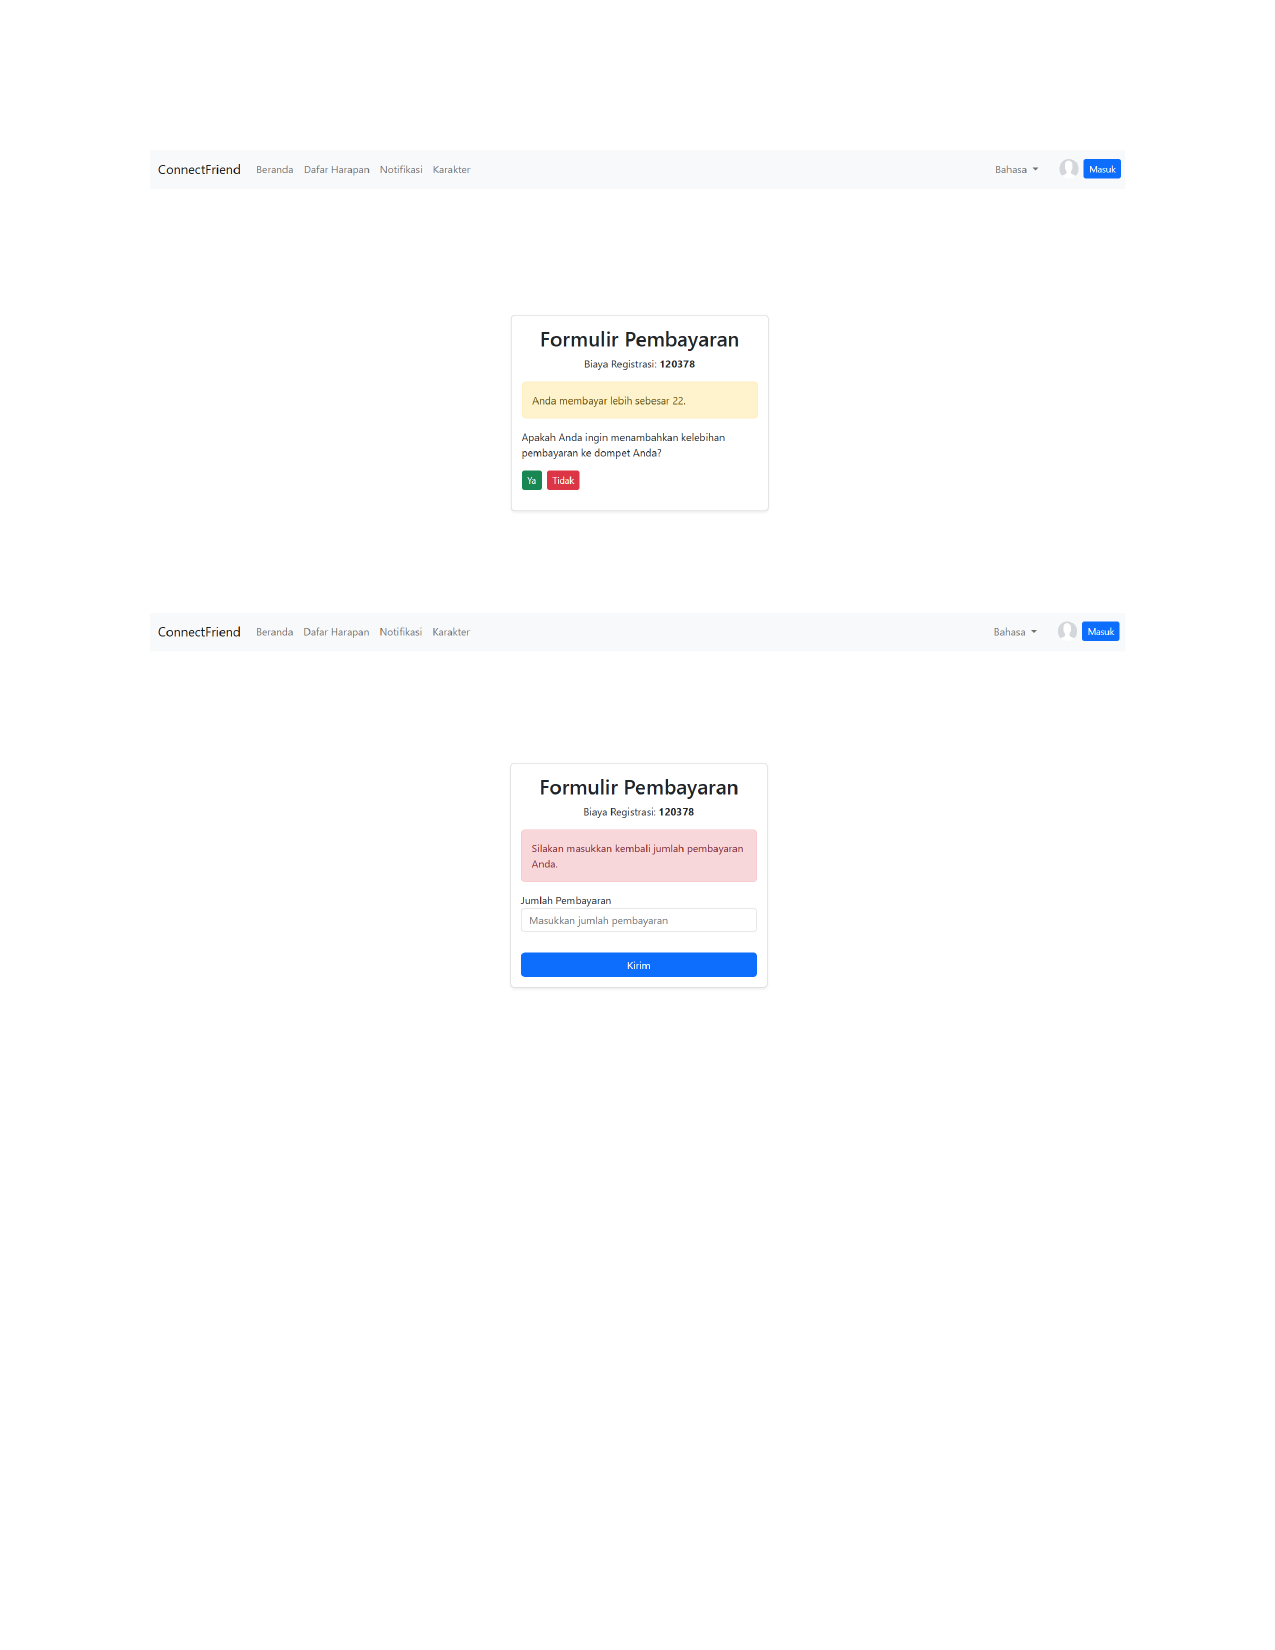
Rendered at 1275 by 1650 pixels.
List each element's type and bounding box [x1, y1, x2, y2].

picture [150, 150, 1125, 595]
picture [150, 613, 1125, 1055]
